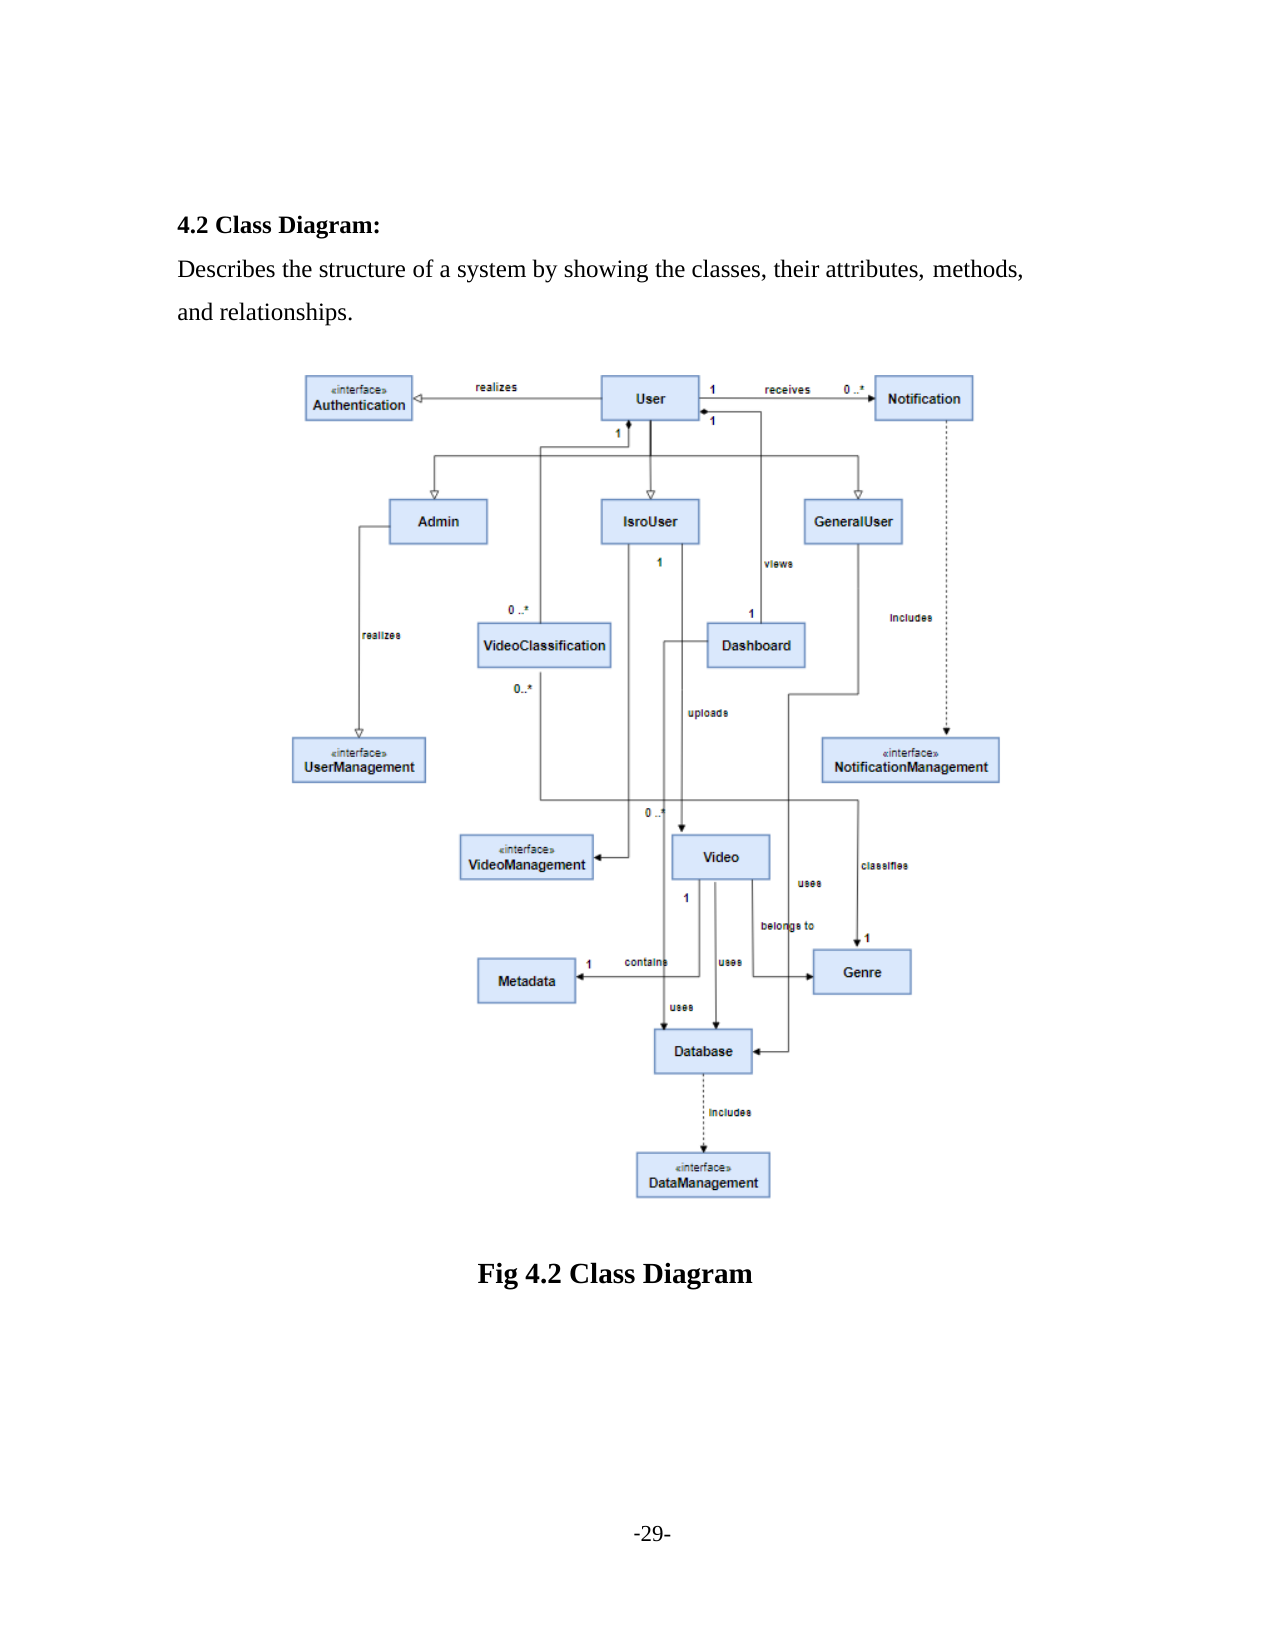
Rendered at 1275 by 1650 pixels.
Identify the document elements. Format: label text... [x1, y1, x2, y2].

picture [291, 375, 1001, 1199]
text Describes the structure of a system by showing the classes, their attributes, methods, and relationships. [177, 254, 1058, 326]
subtitle Fig 4.2 Class Diagram [108, 1256, 1122, 1290]
list Class Diagram: [177, 211, 1198, 239]
